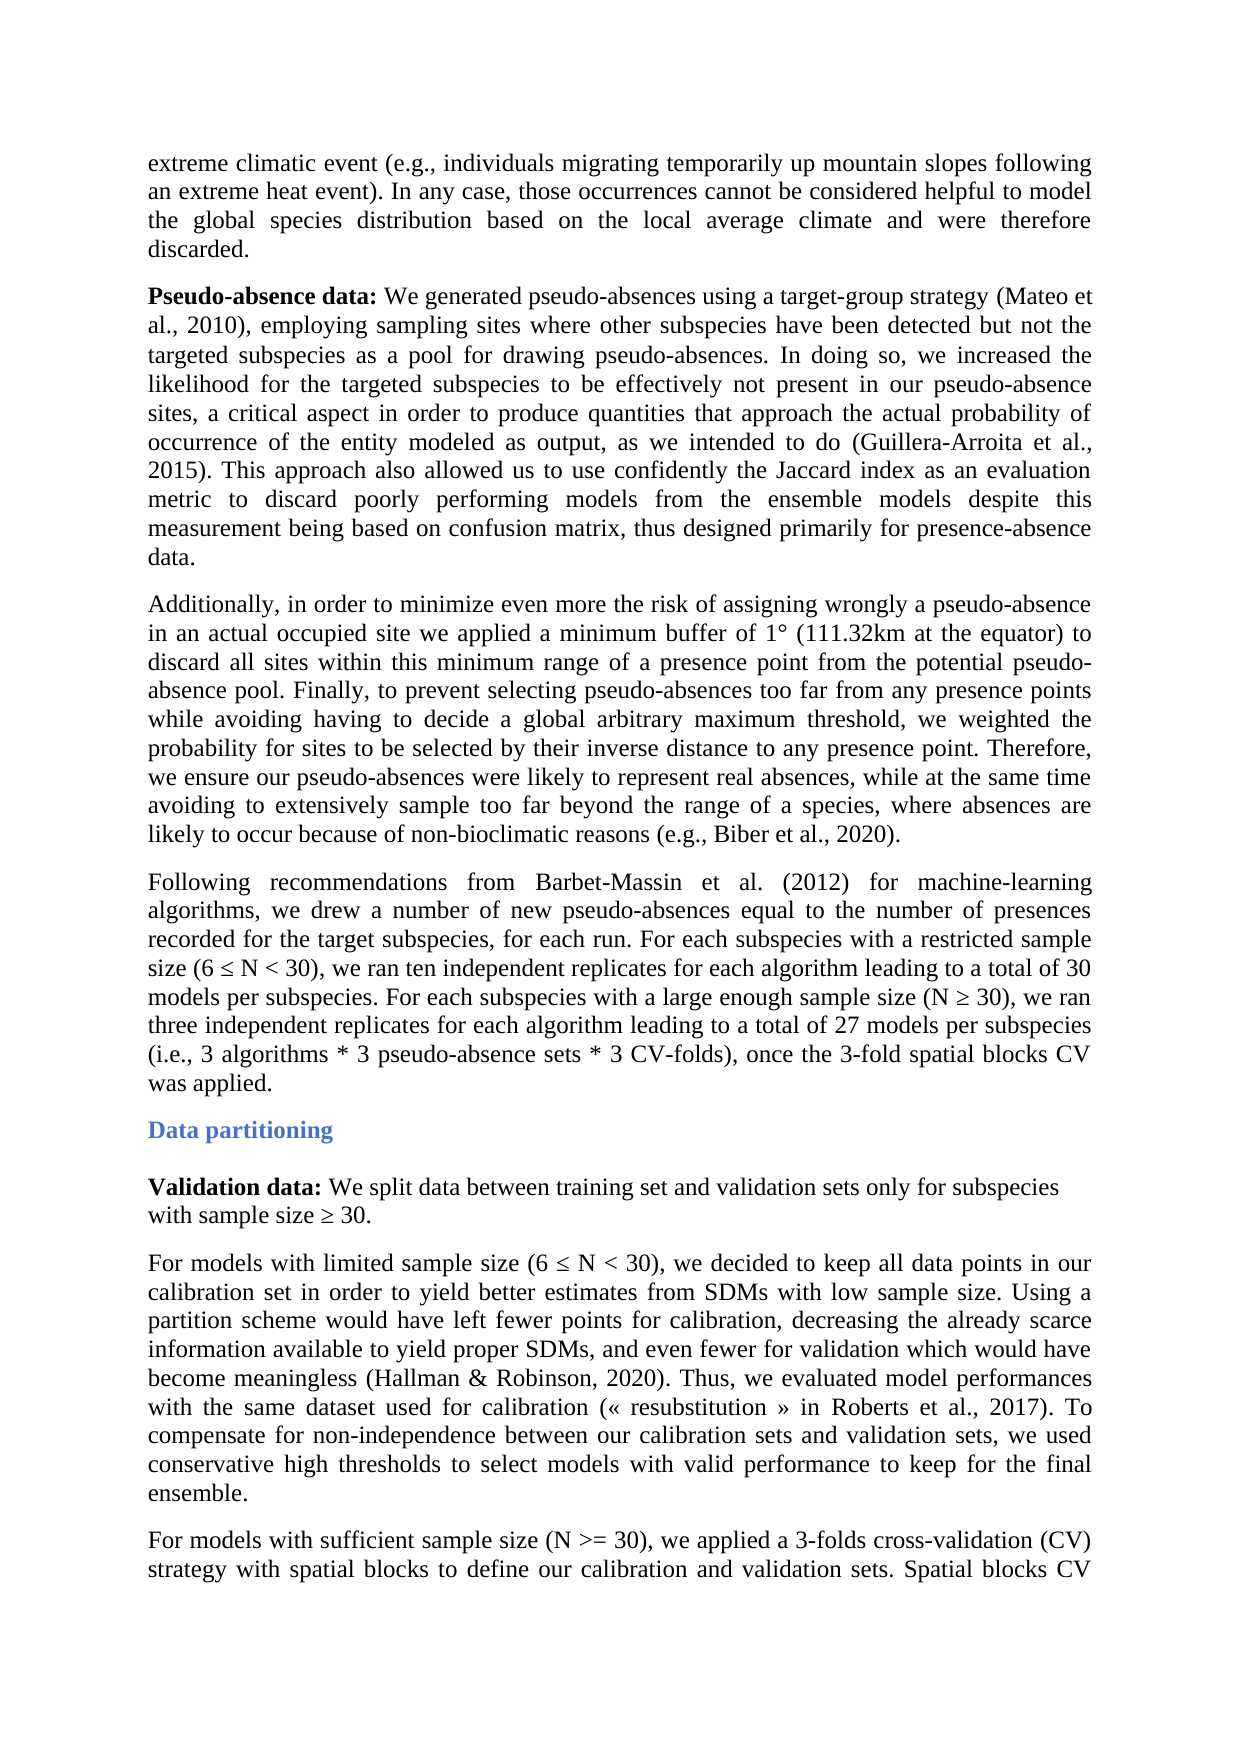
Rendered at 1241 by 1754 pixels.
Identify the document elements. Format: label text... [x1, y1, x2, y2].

text Pseudo-absence data: We generated pseudo-absences using a target-group strategy (Mateo et al., 2010), employing sampling sites where other subspecies have been detected but not the targeted subspecies as a pool for drawing pseudo-absences. In doing so, we increased the likelihood for the targeted subspecies to be effectively not present in our pseudo-absence sites, a critical aspect in order to produce quantities that approach the actual probability of occurrence of the entity modeled as output, as we intended to do (Guillera-Arroita et al., 2015). This approach also allowed us to use confidently the Jaccard index as an evaluation metric to discard poorly performing models from the ensemble models despite this measurement being based on confusion matrix, thus designed primarily for presence-absence data. [148, 281, 1093, 571]
text Validation data: We split data between training set and validation sets only for subspecies with sample size ≥ 30. [148, 1172, 1093, 1229]
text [148, 148, 1093, 263]
text For models with limited sample size (6 ≤ N < 30), we decided to keep all data points in our calibration set in order to yield better estimates from SDMs with low sample size. Using a partition scheme would have left fewer points for calibration, decreasing the already scarce information available to yield proper SDMs, and even fewer for validation which would have become meaningless (Hallman & Robinson, 2020). Thus, we evaluated model performances with the same dataset used for calibration (« resubstitution » in Roberts et al., 2017). To compensate for non-independence between our calibration sets and validation sets, we used conservative high thresholds to select models with valid performance to keep for the final ensemble. [148, 1248, 1093, 1507]
text Following recommendations from Barbet-Massin et al. (2012) for machine-learning algorithms, we drew a number of new pseudo-absences equal to the number of presences recorded for the target subspecies, for each run. For each subspecies with a restricted sample size (6 ≤ N < 30), we ran ten independent replicates for each algorithm leading to a total of 30 models per subspecies. For each subspecies with a large enough sample size (N ≥ 30), we ran three independent replicates for each algorithm leading to a total of 27 models per subspecies (i.e., 3 algorithms * 3 pseudo-absence sets * 3 CV-folds), once the 3-fold spatial blocks CV was applied. [148, 867, 1093, 1097]
text Additionally, in order to minimize even more the risk of assigning wrongly a pseudo-absence in an actual occupied site we applied a minimum buffer of 1° (111.32km at the equator) to discard all sites within this minimum range of a presence point from the potential pseudo-absence pool. Finally, to prevent selecting pseudo-absences too far from any presence points while avoiding having to decide a global arbitrary maximum threshold, we weighted the probability for sites to be selected by their inverse distance to any presence point. Therefore, we ensure our pseudo-absences were likely to represent real absences, while at the same time avoiding to extensively sample too far beyond the range of a species, where absences are likely to occur because of non‐bioclimatic reasons (e.g., Biber et al., 2020). [148, 589, 1093, 848]
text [148, 1525, 1093, 1583]
title Data partitioning [148, 1116, 1093, 1144]
